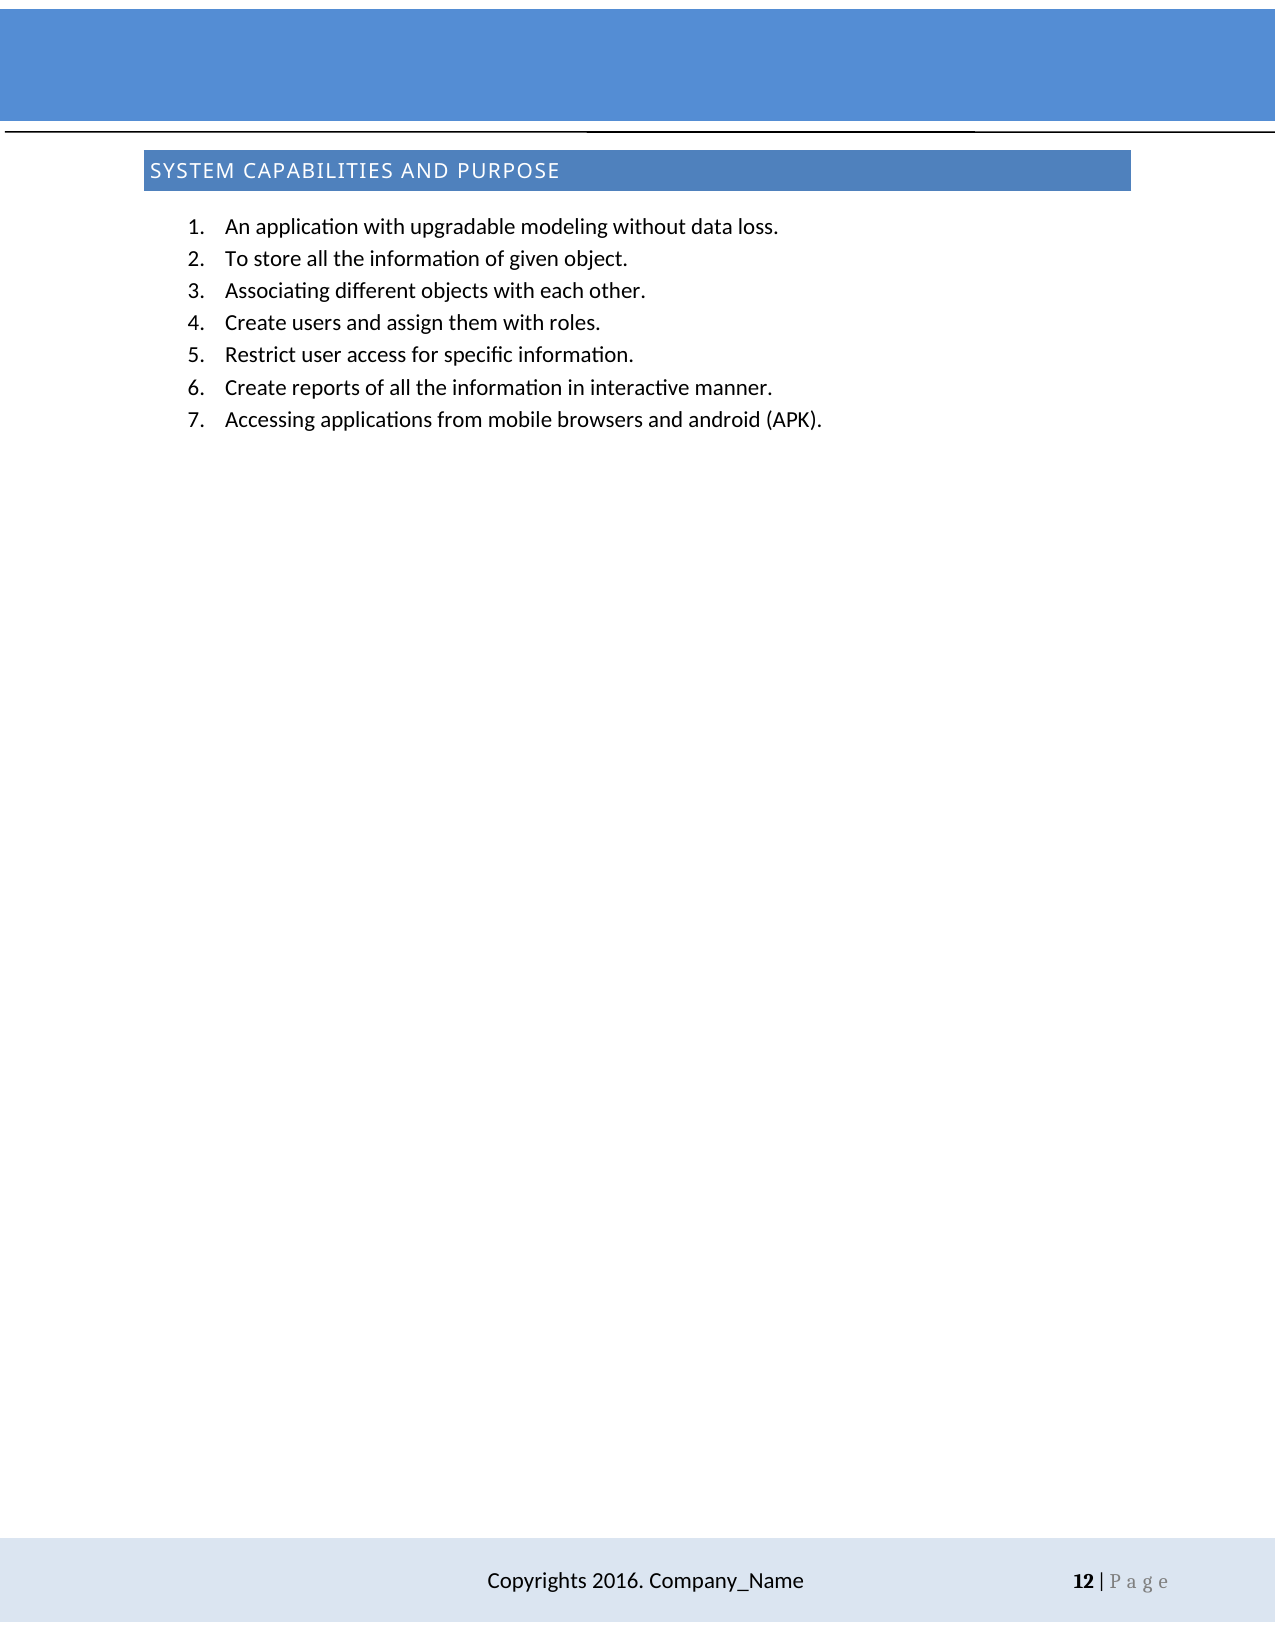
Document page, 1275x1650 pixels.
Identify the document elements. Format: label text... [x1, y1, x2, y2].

list Accessing applications from mobile browsers and android (APK). [187, 405, 1125, 433]
list Create reports of all the information in interactive manner. [187, 373, 1125, 401]
list Associating different objects with each other. [187, 276, 1125, 304]
list To store all the information of given object. [187, 244, 1125, 272]
list Restrict user access for specific information. [187, 341, 1125, 368]
list Create users and assign them with roles. [187, 308, 1125, 336]
subtitle System Capabilities and Purpose [150, 156, 1125, 185]
list An application with upgradable modeling without data loss. [187, 212, 1125, 240]
